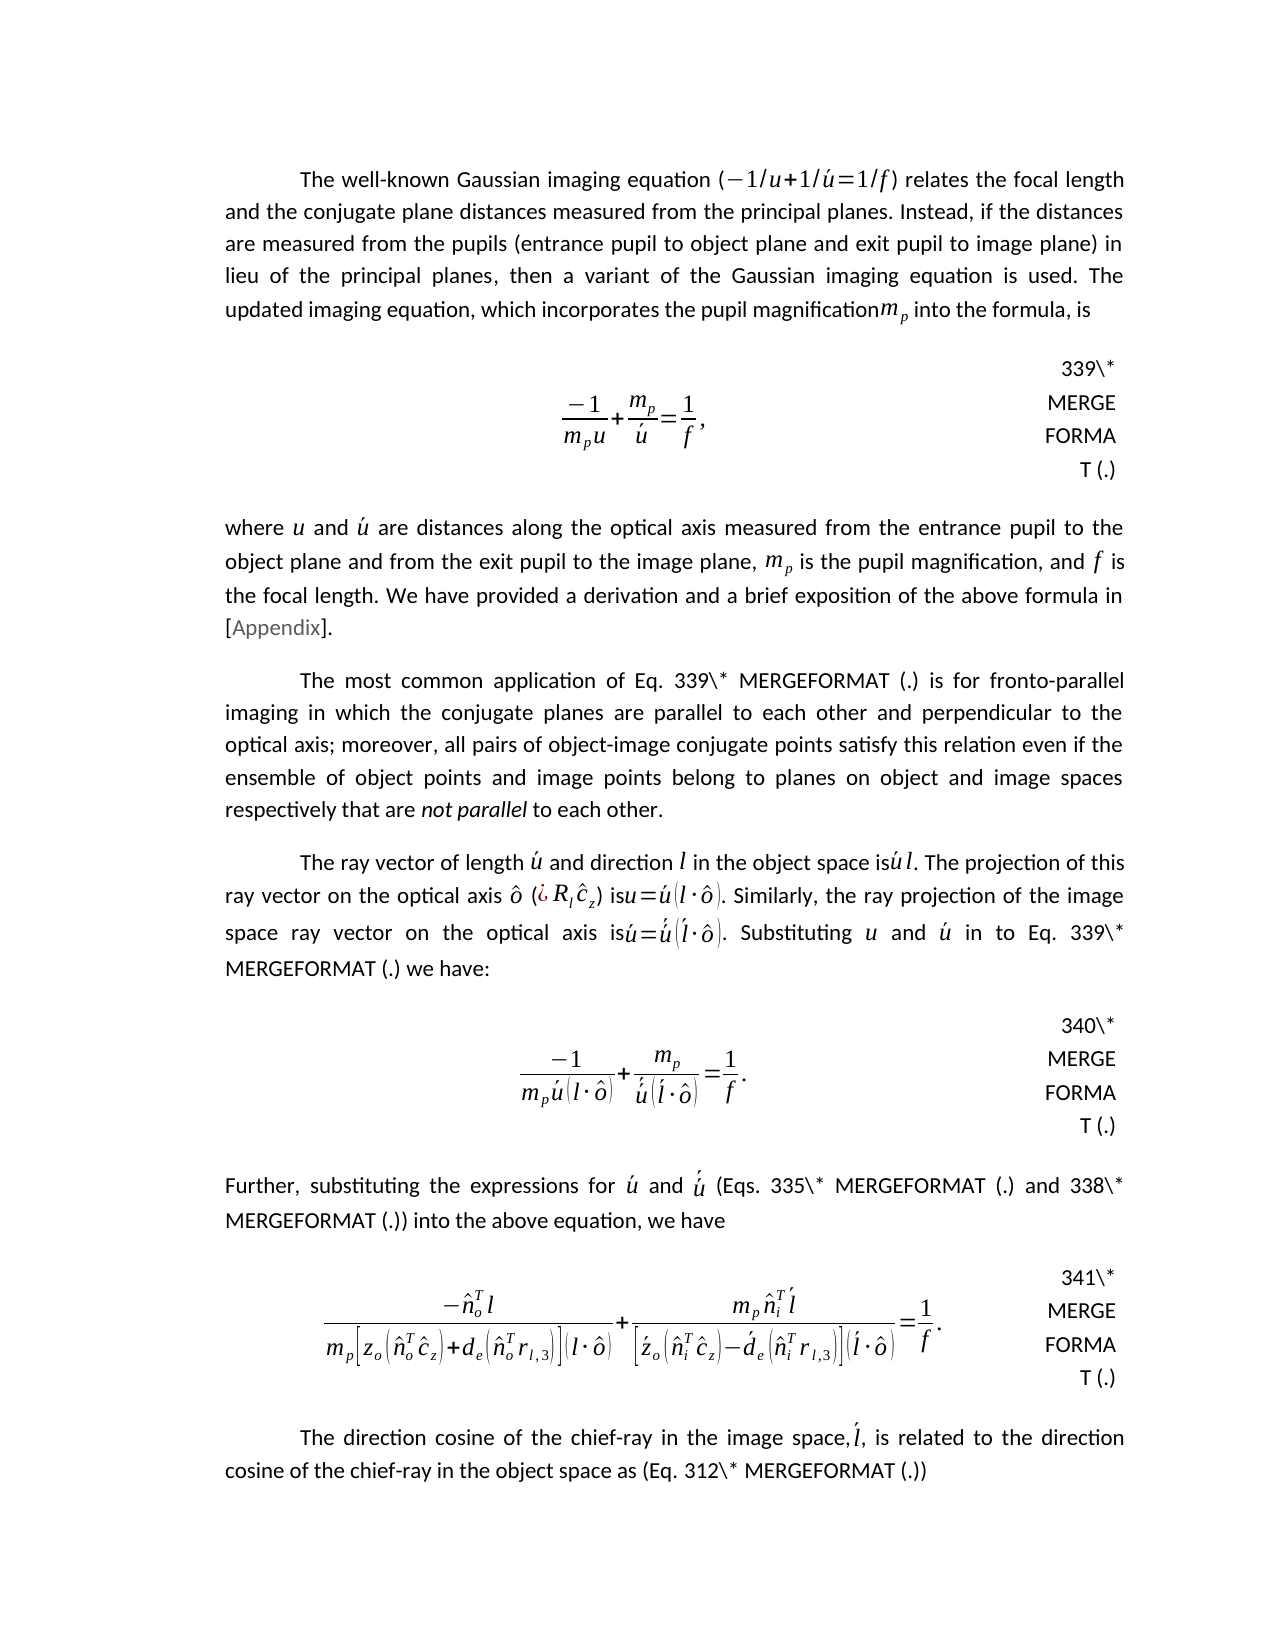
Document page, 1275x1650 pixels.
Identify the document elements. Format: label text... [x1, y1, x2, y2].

table_header [1042, 350, 1116, 513]
text The direction cosine of the chief-ray in the image space,, is related to the direction cosine of the chief-ray in the object space as (Eq. (3.12)) [225, 1422, 1125, 1485]
table_header [1042, 1007, 1116, 1170]
table_header [225, 1007, 1042, 1170]
text where and are distances along the optical axis measured from the entrance pupil to the object plane and from the exit pupil to the image plane, is the pupil magnification, and is the focal length. We have provided a derivation and a brief exposition of the above formula in [Appendix]. [225, 513, 1125, 641]
text The ray vector of length and direction in the object space is. The projection of this ray vector on the optical axis () is. Similarly, the ray projection of the image space ray vector on the optical axis is. Substituting and in to Eq. (3.39) we have: [225, 848, 1125, 982]
text Further, substituting the expressions for and (Eqs. (3.35) and (3.38)) into the above equation, we have [225, 1170, 1125, 1234]
table_header [225, 350, 1042, 513]
text The most common application of Eq. (3.39) is for fronto-parallel imaging in which the conjugate planes are parallel to each other and perpendicular to the optical axis; moreover, all pairs of object-image conjugate points satisfy this relation even if the ensemble of object points and image points belong to planes on object and image spaces respectively that are not parallel to each other. [225, 666, 1125, 823]
table_header [225, 1259, 1042, 1422]
table_header [1042, 1259, 1116, 1422]
text The well-known Gaussian imaging equation () relates the focal length and the conjugate plane distances measured from the principal planes. Instead, if the distances are measured from the pupils (entrance pupil to object plane and exit pupil to image plane) in lieu of the principal planes, then a variant of the Gaussian imaging equation is used. The updated imaging equation, which incorporates the pupil magnification into the formula, is [225, 165, 1125, 325]
